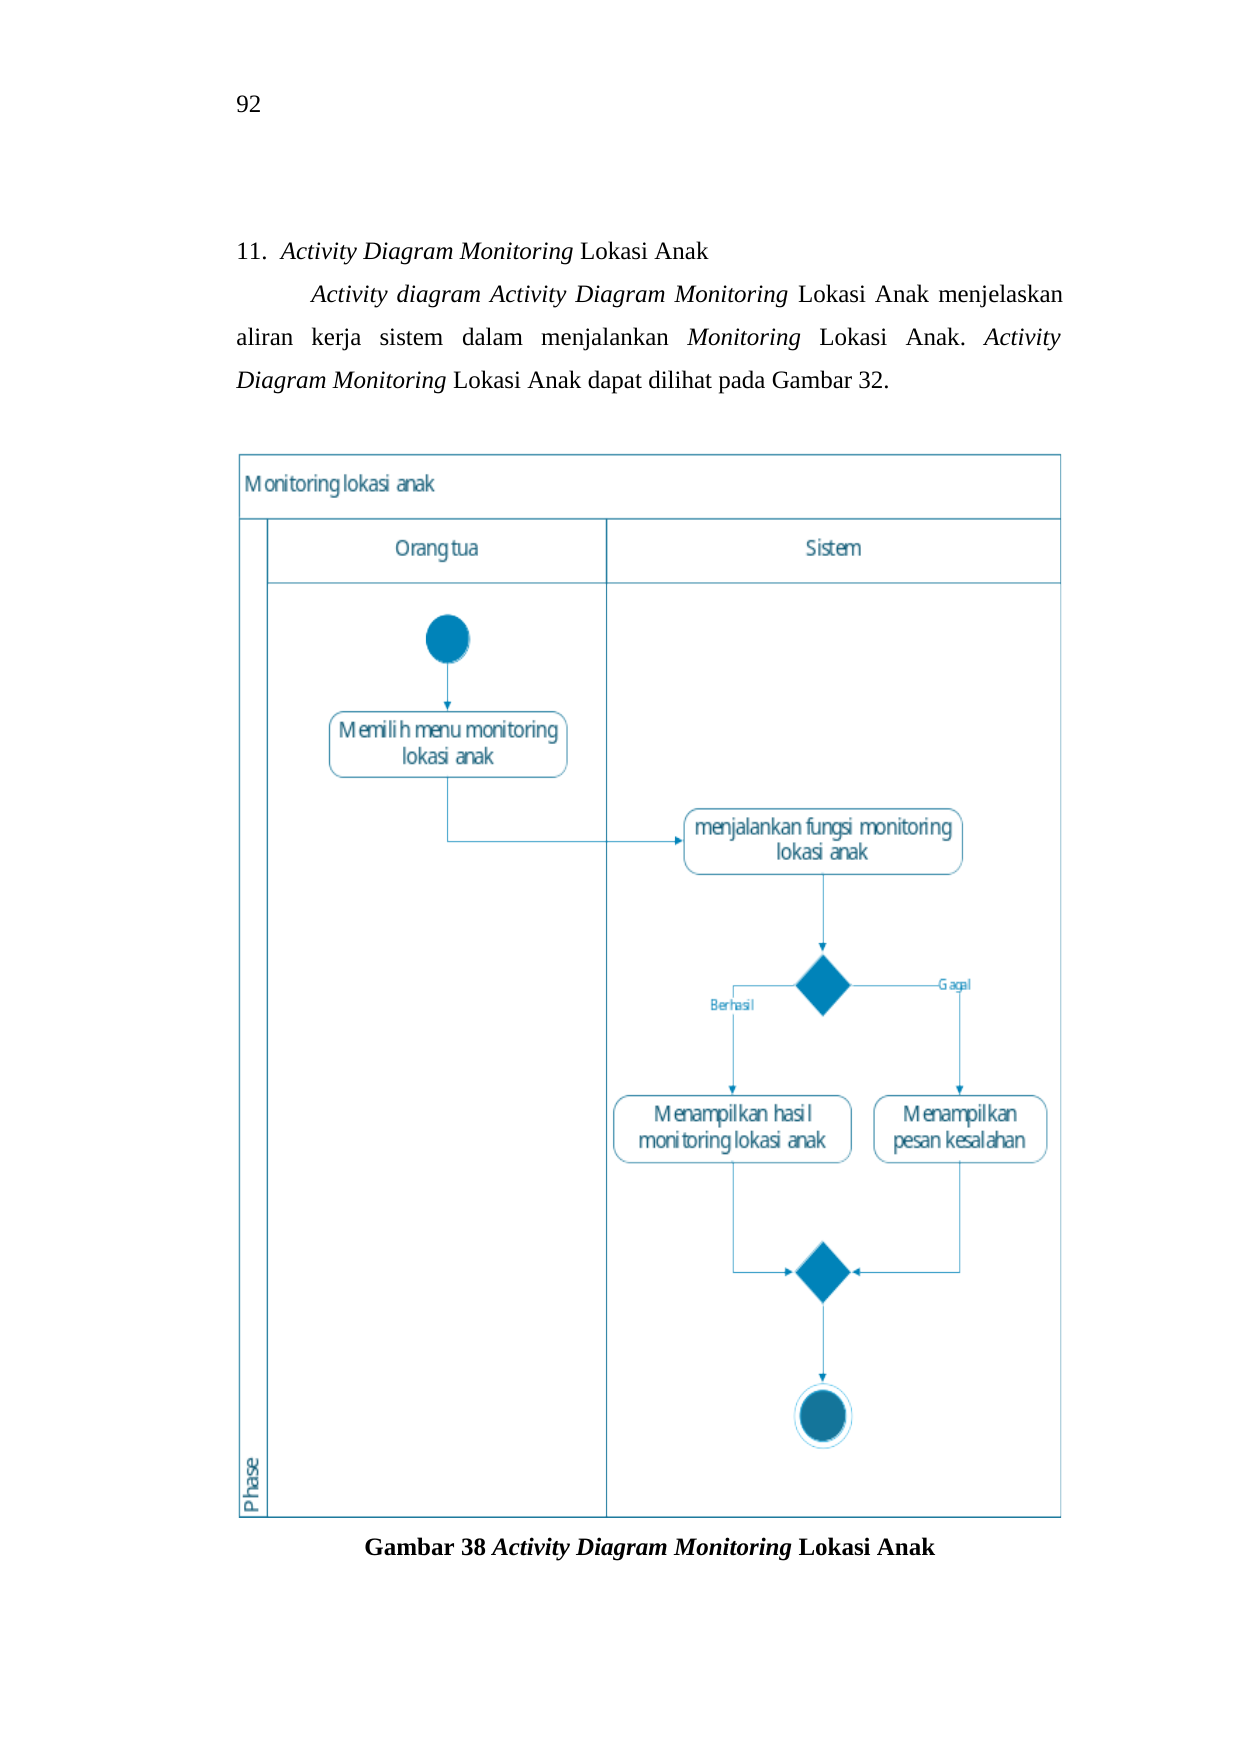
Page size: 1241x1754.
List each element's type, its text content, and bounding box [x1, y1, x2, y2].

list Activity Diagram Monitoring Lokasi Anak [236, 236, 1063, 265]
text Activity diagram Activity Diagram Monitoring Lokasi Anak menjelaskan aliran kerja sistem dalam menjalankan Monitoring Lokasi Anak. Activity Diagram Monitoring Lokasi Anak dapat dilihat pada Gambar 32. [236, 279, 1063, 394]
